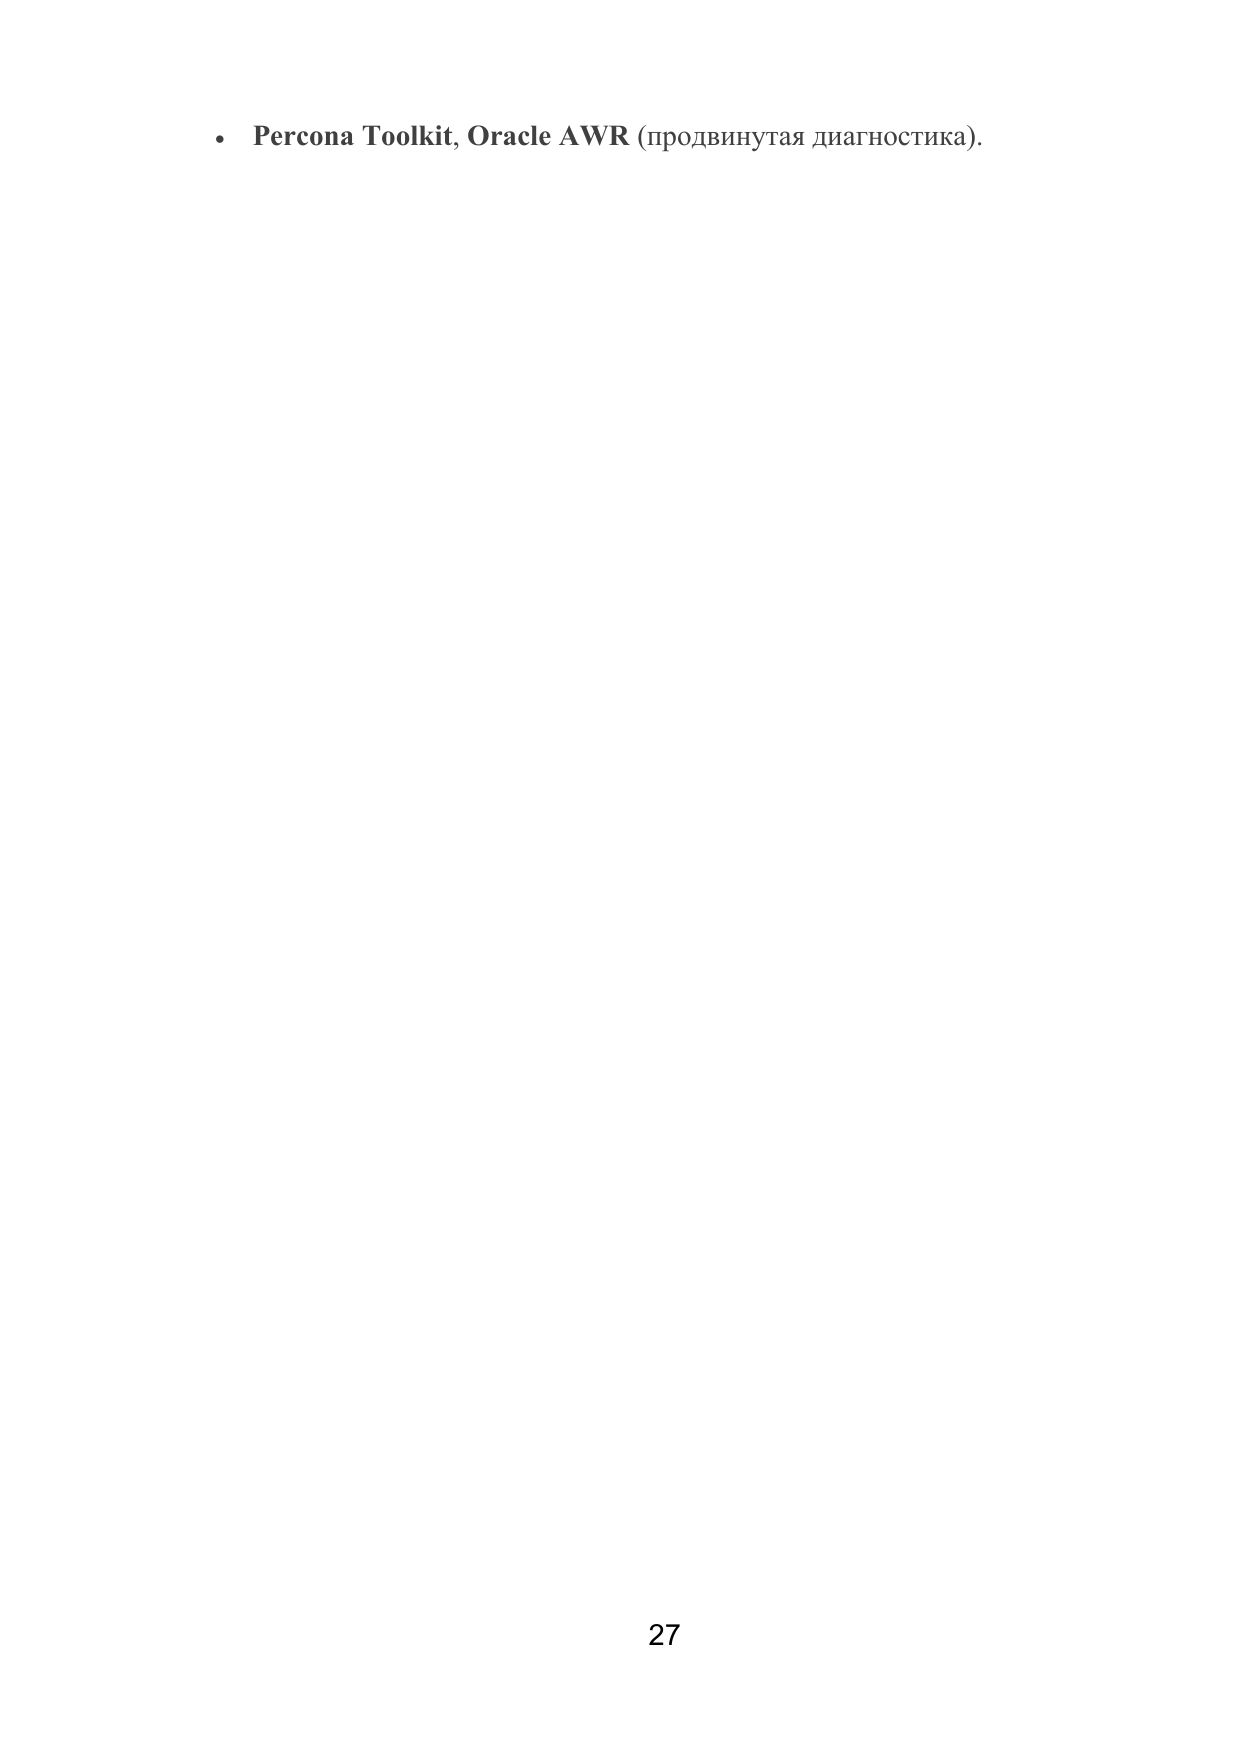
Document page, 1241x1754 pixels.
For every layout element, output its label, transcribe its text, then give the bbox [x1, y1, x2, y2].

list Percona Toolkit, Oracle AWR (продвинутая диагностика). [215, 118, 1152, 152]
